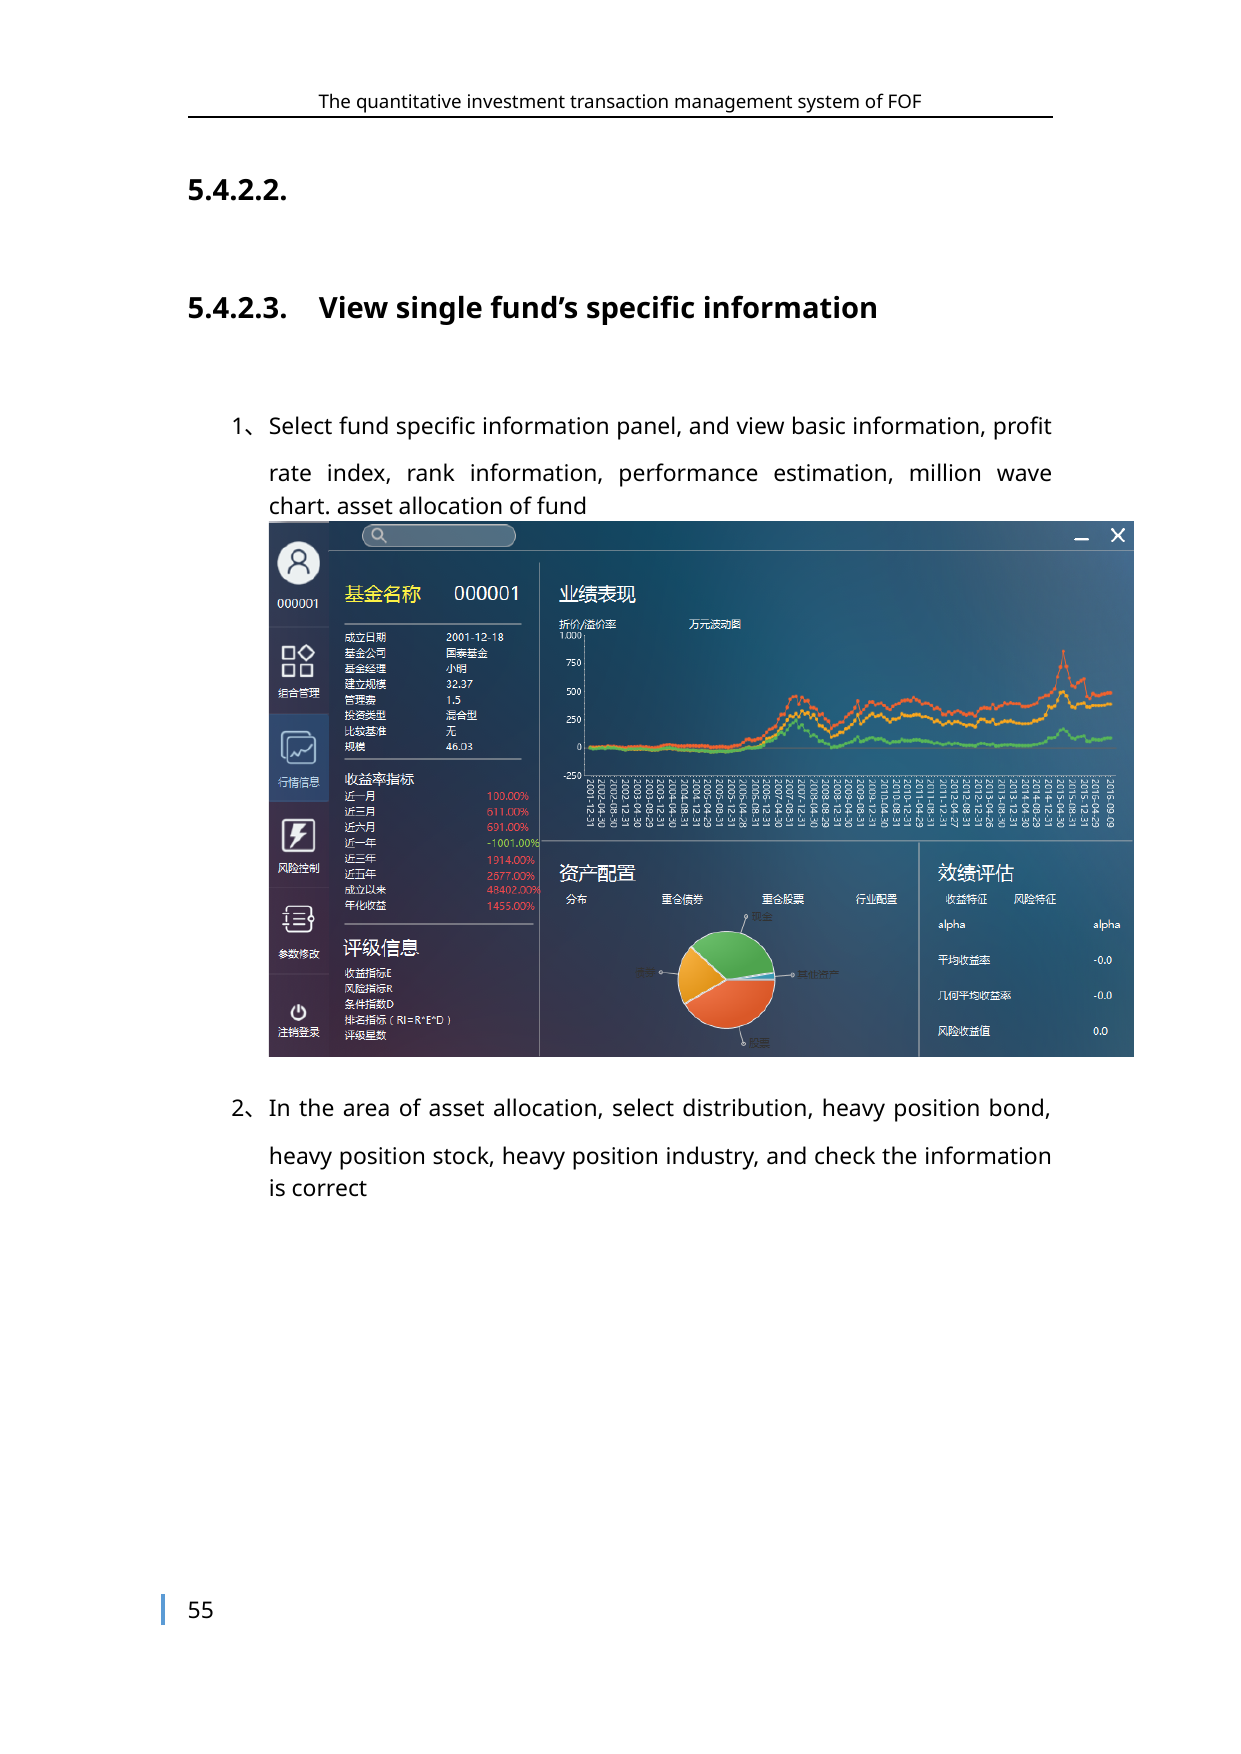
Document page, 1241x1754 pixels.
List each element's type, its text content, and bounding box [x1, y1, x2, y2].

list In the area of asset allocation, select distribution, heavy position bond, heavy position stock, heavy position industry, and check the information is correct [231, 1074, 1053, 1204]
picture [268, 521, 1134, 1057]
list Select fund specific information panel, and view basic information, profit rate index, rank information, performance estimation, million wave chart. asset allocation of fund [231, 392, 1053, 522]
subtitle View single fund’s specific information [187, 274, 1053, 339]
